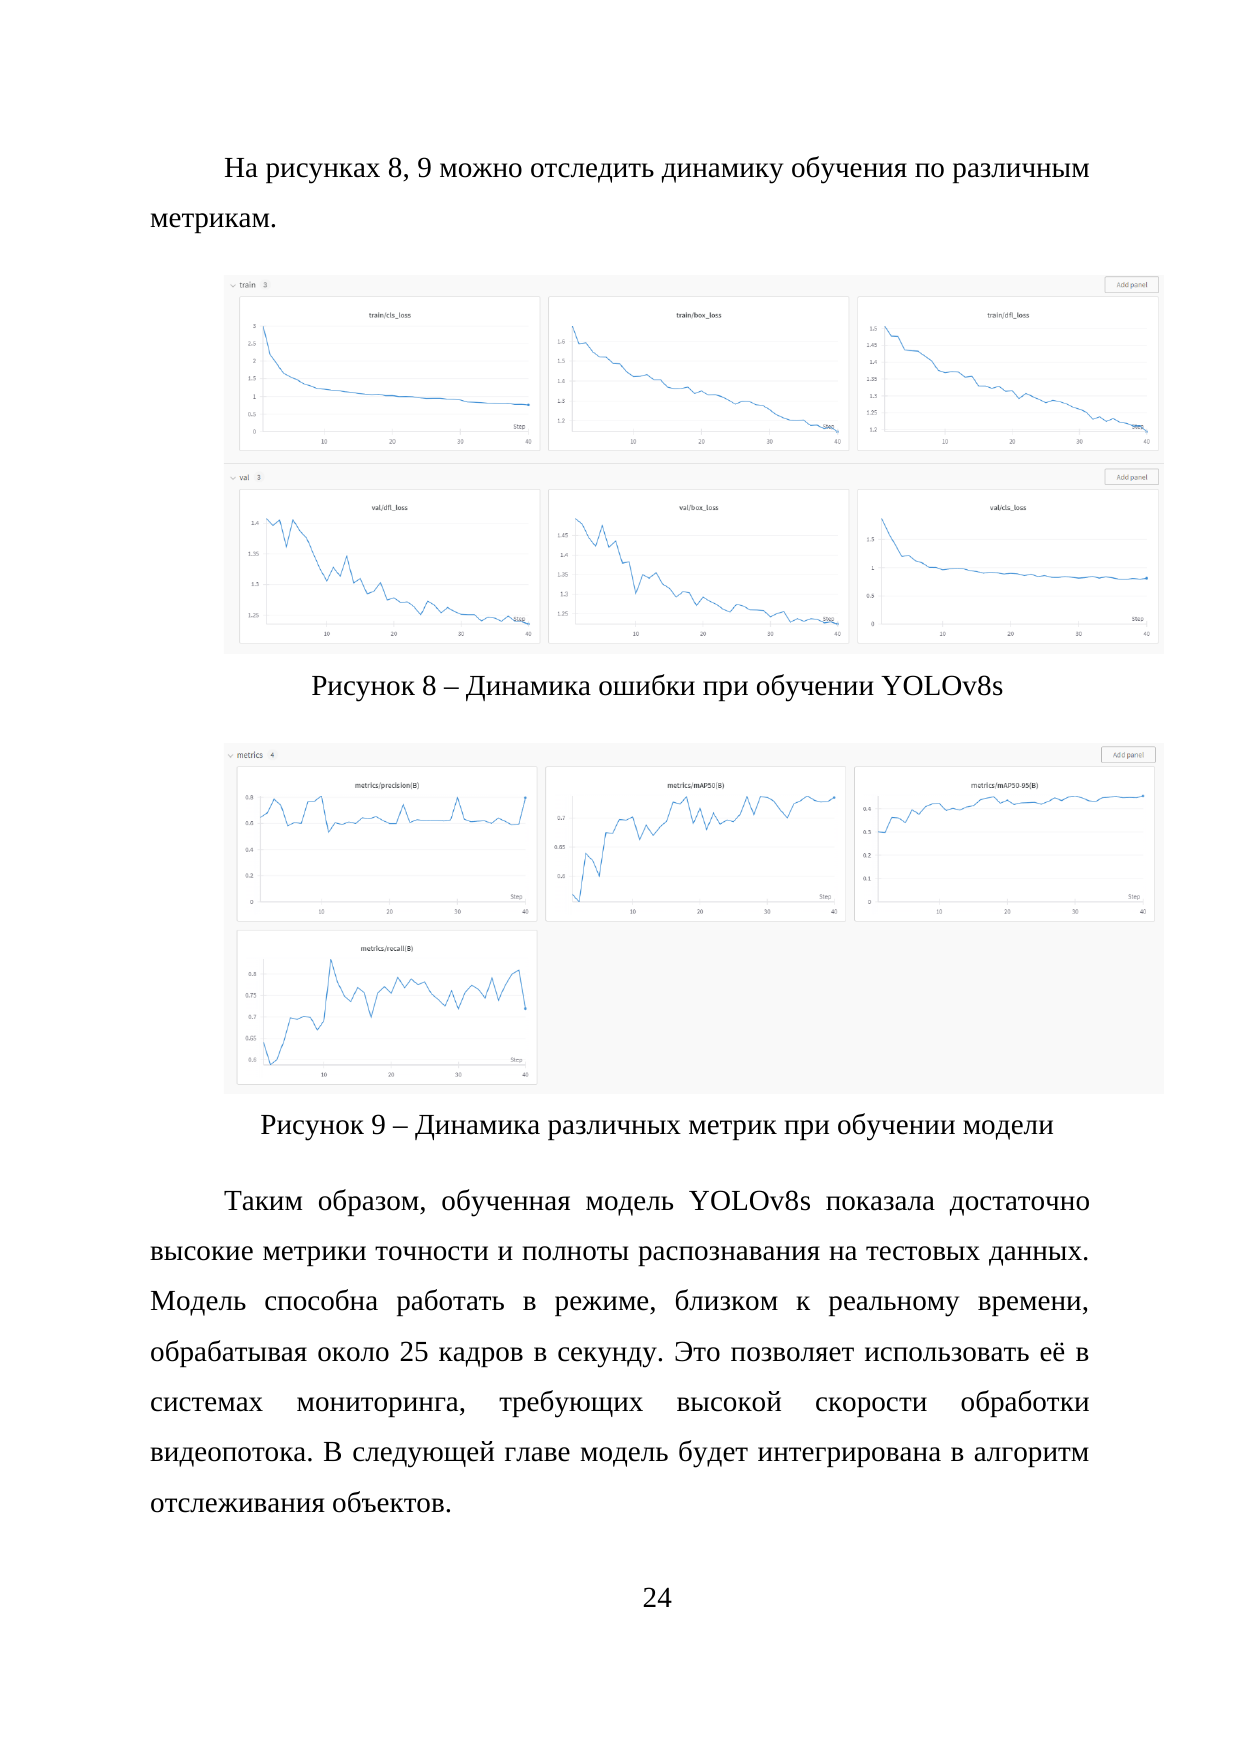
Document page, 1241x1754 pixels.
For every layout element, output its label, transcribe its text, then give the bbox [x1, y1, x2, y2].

text Рисунок 8 – Динамика ошибки при обучении YOLOv8s [150, 668, 1090, 702]
text На рисунках 8, 9 можно отследить динамику обучения по различным метрикам. [150, 150, 1090, 234]
picture [223, 275, 1164, 654]
text Рисунок 9 – Динамика различных метрик при обучении модели [150, 1107, 1090, 1141]
text Таким образом, обученная модель YOLOv8s показала достаточно высокие метрики точности и полноты распознавания на тестовых данных. Модель способна работать в режиме, близком к реальному времени, обрабатывая около 25 кадров в секунду. Это позволяет использовать её в системах мониторинга, требующих высокой скорости обработки видеопотока. В следующей главе модель будет интегрирована в алгоритм отслеживания объектов. [150, 1183, 1090, 1518]
picture [223, 743, 1164, 1094]
